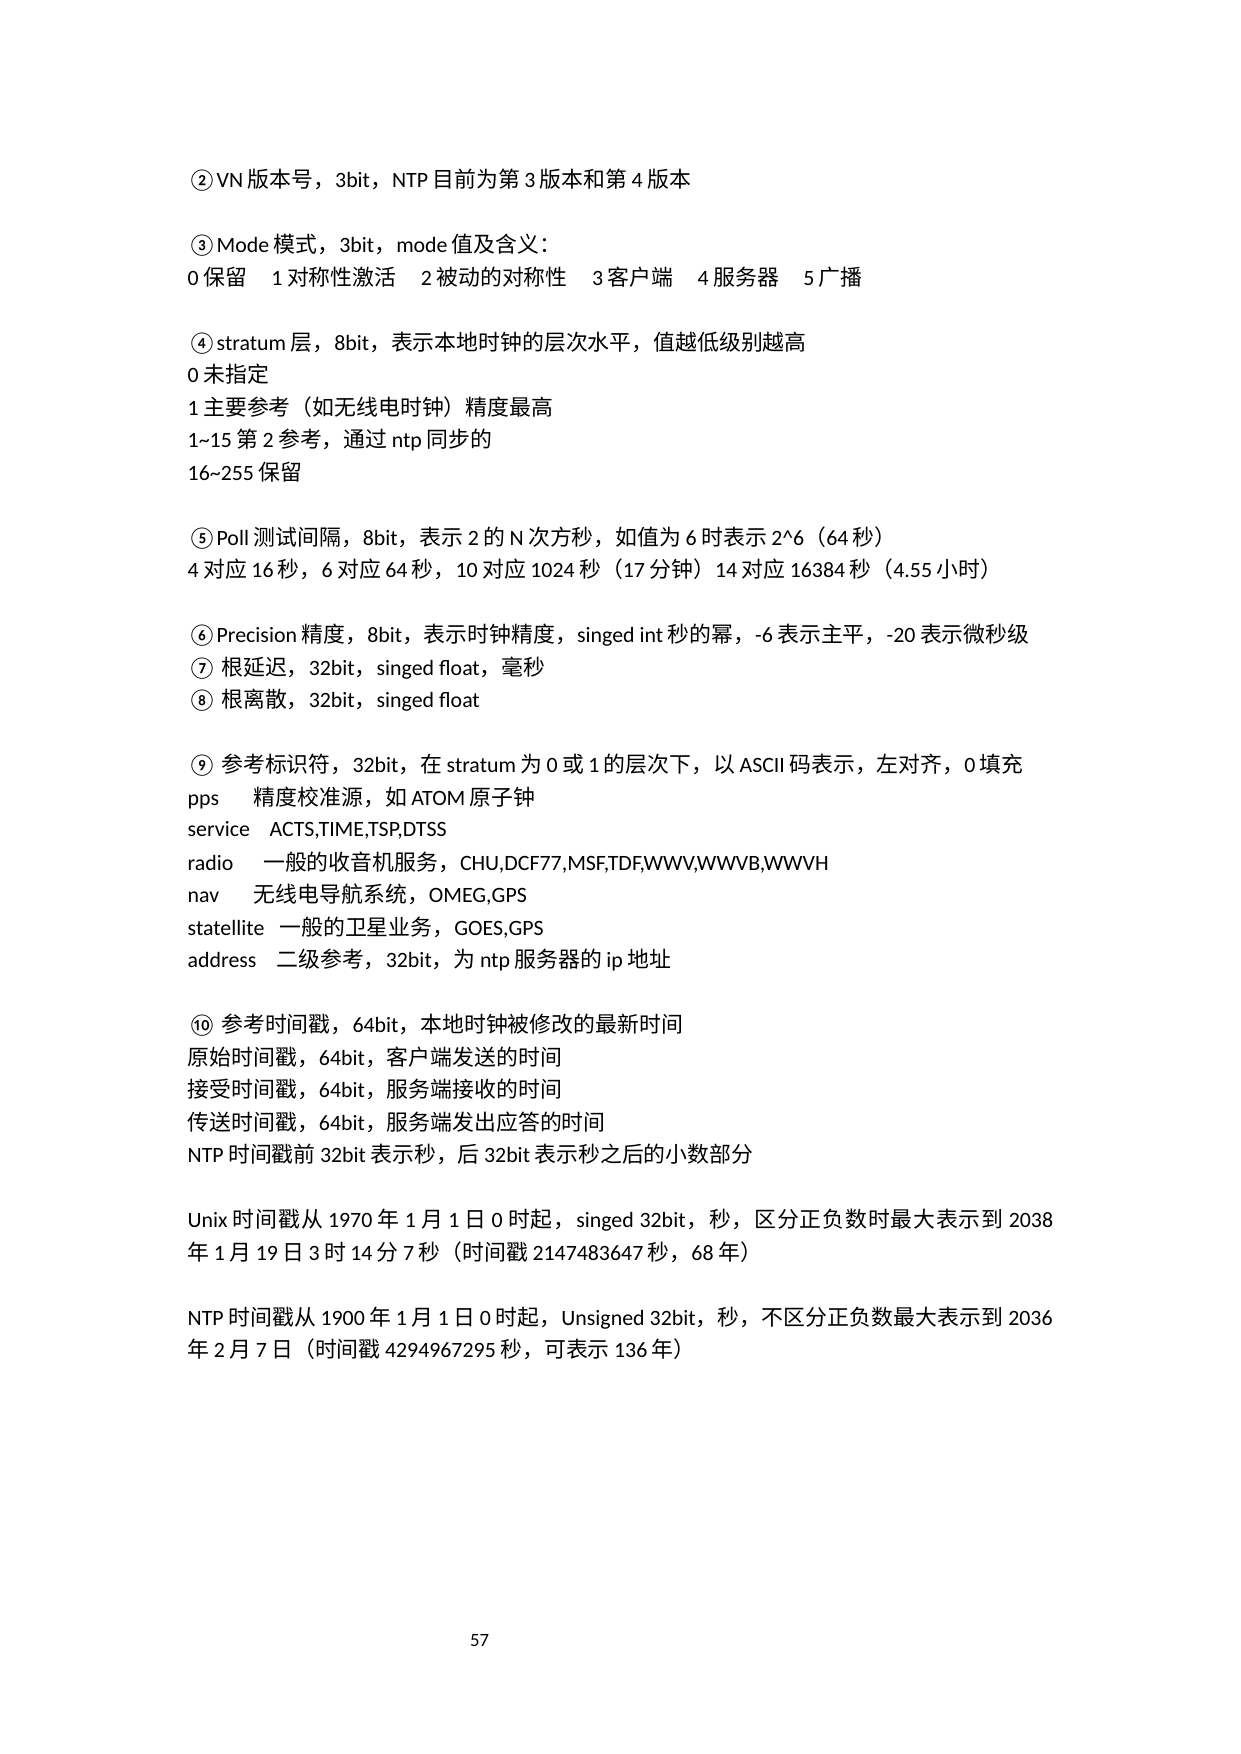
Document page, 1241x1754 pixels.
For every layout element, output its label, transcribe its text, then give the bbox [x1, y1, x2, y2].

text ⑩参考时间戳，64bit，本地时钟被修改的最新时间 [187, 1007, 1053, 1039]
text 16~255保留 [187, 454, 1053, 487]
text 1主要参考（如无线电时钟）精度最高 [187, 389, 1053, 422]
text NTP时间戳前32bit表示秒，后32bit表示秒之后的小数部分 [187, 1137, 1053, 1169]
text 传送时间戳，64bit，服务端发出应答的时间 [187, 1104, 1053, 1137]
text service ACTS,TIME,TSP,DTSS [187, 812, 1053, 844]
text Unix时间戳从1970年1月1日0时起，singed 32bit，秒，区分正负数时最大表示到2038年1月19日3时14分7秒（时间戳2147483647秒，68年） [187, 1202, 1053, 1267]
text ⑦根延迟，32bit，singed float，毫秒 [187, 649, 1053, 682]
text NTP时间戳从1900年1月1日0时起，Unsigned 32bit，秒，不区分正负数最大表示到2036年2月7日（时间戳4294967295秒，可表示136年） [187, 1299, 1053, 1364]
text 0未指定 [187, 357, 1053, 389]
text ⑨参考标识符，32bit，在stratum为0或1的层次下，以ASCII码表示，左对齐，0填充 [187, 747, 1053, 779]
text 4对应16秒，6对应64秒，10对应1024秒（17分钟）14对应16384秒（4.55小时） [187, 552, 1053, 584]
text ⑤Poll测试间隔，8bit，表示2的N次方秒，如值为6时表示2^6（64秒） [187, 519, 1053, 552]
text address 二级参考，32bit，为ntp服务器的ip地址 [187, 942, 1053, 974]
text radio 一般的收音机服务，CHU,DCF77,MSF,TDF,WWV,WWVB,WWVH [187, 844, 1053, 877]
text ③Mode模式，3bit，mode值及含义： [187, 227, 1053, 259]
text ⑥Precision精度，8bit，表示时钟精度，singed int秒的幂，-6表示主平，-20表示微秒级 [187, 617, 1053, 649]
text nav 无线电导航系统，OMEG,GPS [187, 877, 1053, 909]
text 原始时间戳，64bit，客户端发送的时间 [187, 1039, 1053, 1072]
text ⑧根离散，32bit，singed float [187, 682, 1053, 714]
text ④stratum层，8bit，表示本地时钟的层次水平，值越低级别越高 [187, 324, 1053, 357]
text 0保留 1对称性激活 2被动的对称性 3客户端 4服务器 5广播 [187, 259, 1053, 292]
text 接受时间戳，64bit，服务端接收的时间 [187, 1072, 1053, 1104]
text ②VN版本号，3bit，NTP目前为第3版本和第4版本 [187, 162, 1053, 194]
text statellite 一般的卫星业务，GOES,GPS [187, 909, 1053, 942]
text pps 精度校准源，如ATOM原子钟 [187, 779, 1053, 812]
text 1~15第2参考，通过ntp同步的 [187, 422, 1053, 454]
